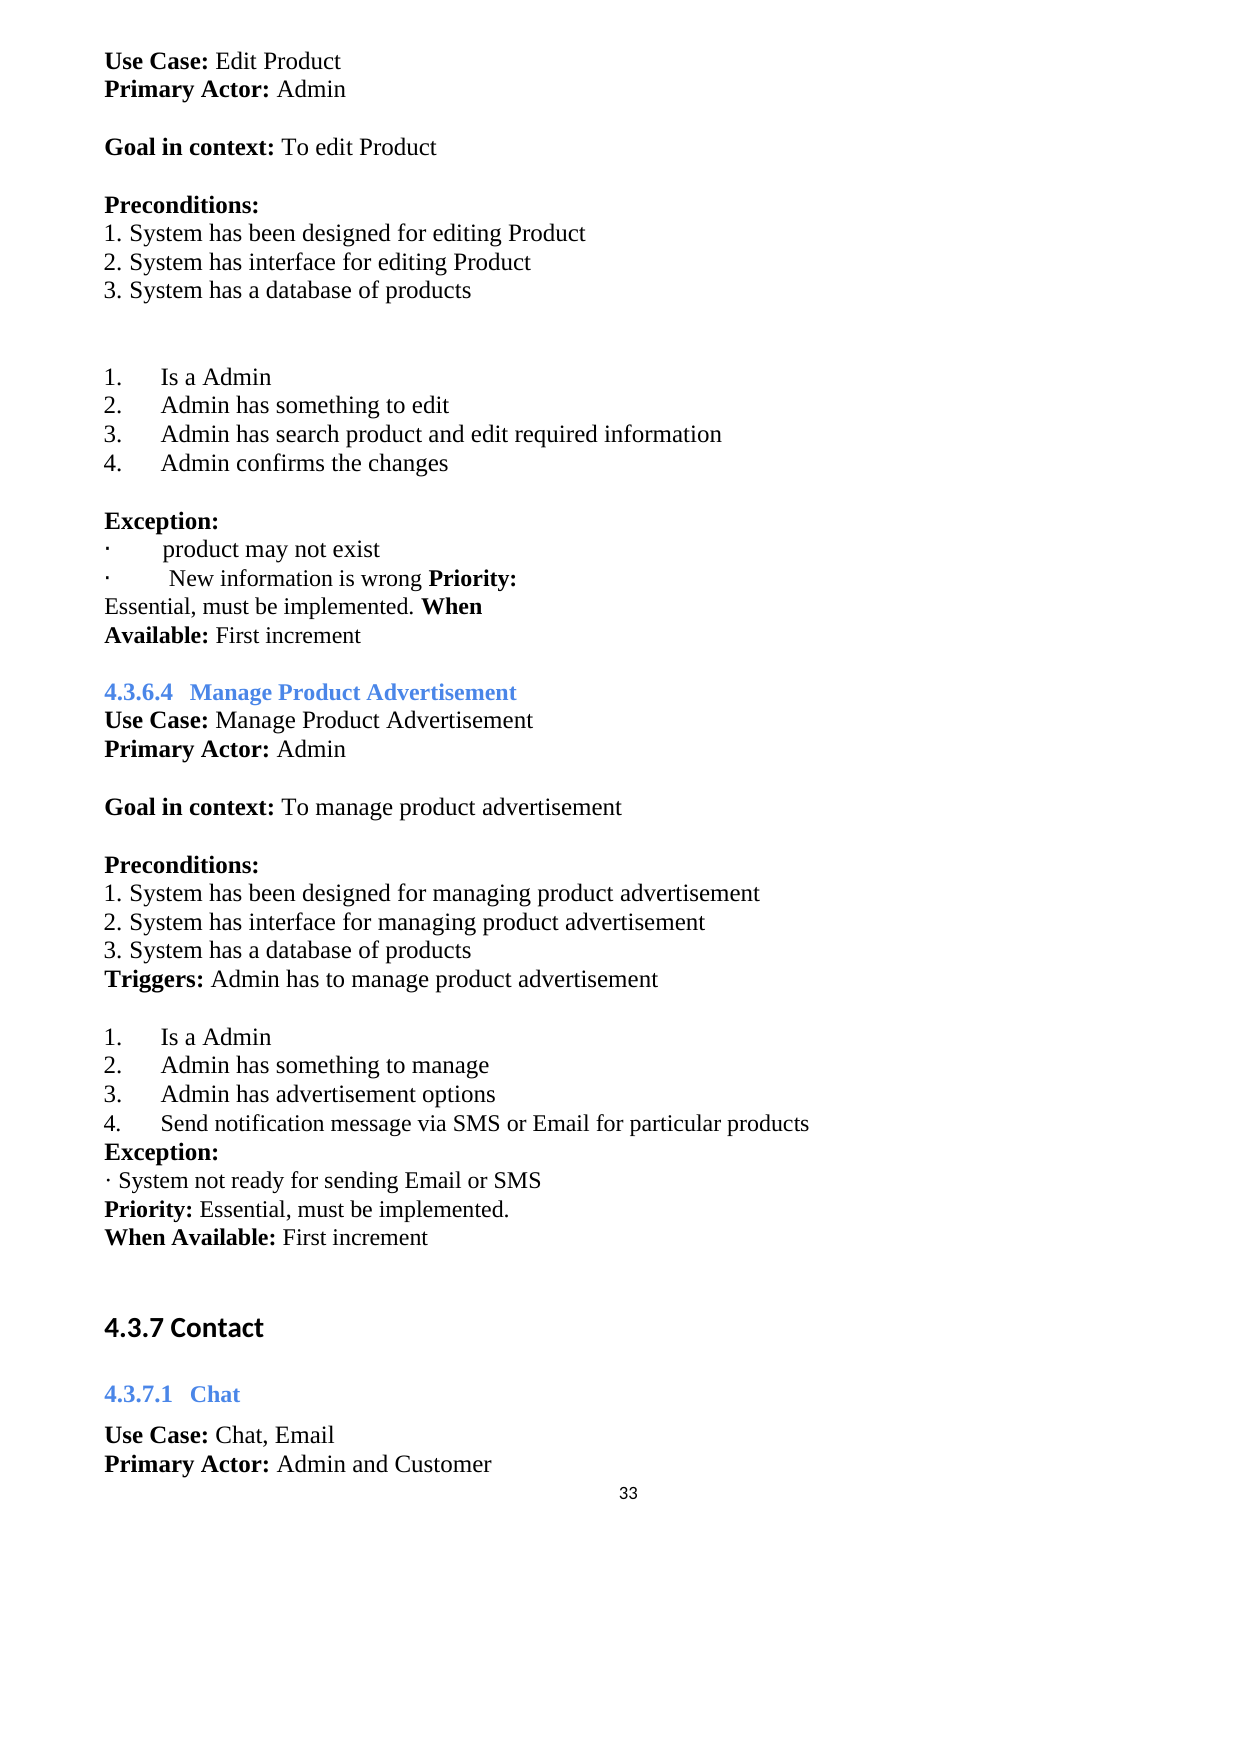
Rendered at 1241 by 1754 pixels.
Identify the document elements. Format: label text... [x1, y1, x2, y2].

list Admin has something to manage [103, 1050, 1090, 1079]
list product may not exist [103, 534, 1090, 563]
list Admin has search product and edit required information [103, 419, 1090, 448]
list Is a Admin [103, 1022, 1090, 1050]
text Exception: [104, 1137, 1090, 1166]
list System has been designed for editing Product [103, 218, 1090, 247]
list Send notification message via SMS or Email for particular products [103, 1109, 1090, 1137]
text 33 [619, 1481, 1090, 1504]
list New information is wrong Priority: Essential, must be implemented. When Available: First increment [103, 564, 527, 648]
list Admin has advertisement options [103, 1079, 1090, 1108]
text 4.3.7 Contact [104, 1309, 1090, 1344]
text Preconditions: [104, 850, 1090, 878]
list Admin has something to edit [103, 390, 1090, 419]
list System has interface for managing product advertisement [103, 907, 1090, 935]
text Use Case: Chat, Email [104, 1420, 1090, 1449]
list Admin confirms the changes [103, 448, 1090, 477]
text 4.3.7.1 Chat [104, 1379, 1090, 1408]
list System has a database of products [103, 275, 1090, 304]
text Primary Actor: Admin [104, 734, 1090, 763]
text 4.3.6.4 Manage Product Advertisement [104, 677, 1090, 706]
text Triggers: Admin has to manage product advertisement [104, 964, 1090, 993]
text Primary Actor: Admin and Customer [104, 1449, 1090, 1477]
list System has interface for editing Product [103, 247, 1090, 275]
list System has a database of products [103, 935, 1090, 964]
text Use Case: Manage Product Advertisement [104, 706, 1090, 734]
text Preconditions: [104, 190, 1090, 218]
text Goal in context: To manage product advertisement [104, 792, 1090, 820]
list System has been designed for managing product advertisement [103, 878, 1090, 907]
text Use Case: Edit Product [104, 46, 1090, 75]
text · System not ready for sending Email or SMS Priority: Essential, must be implemented. When Available: First increment [104, 1166, 560, 1251]
text Exception: [104, 506, 1090, 534]
text Primary Actor: Admin [104, 75, 1090, 103]
list Is a Admin [103, 362, 1090, 390]
text Goal in context: To edit Product [104, 132, 1090, 160]
